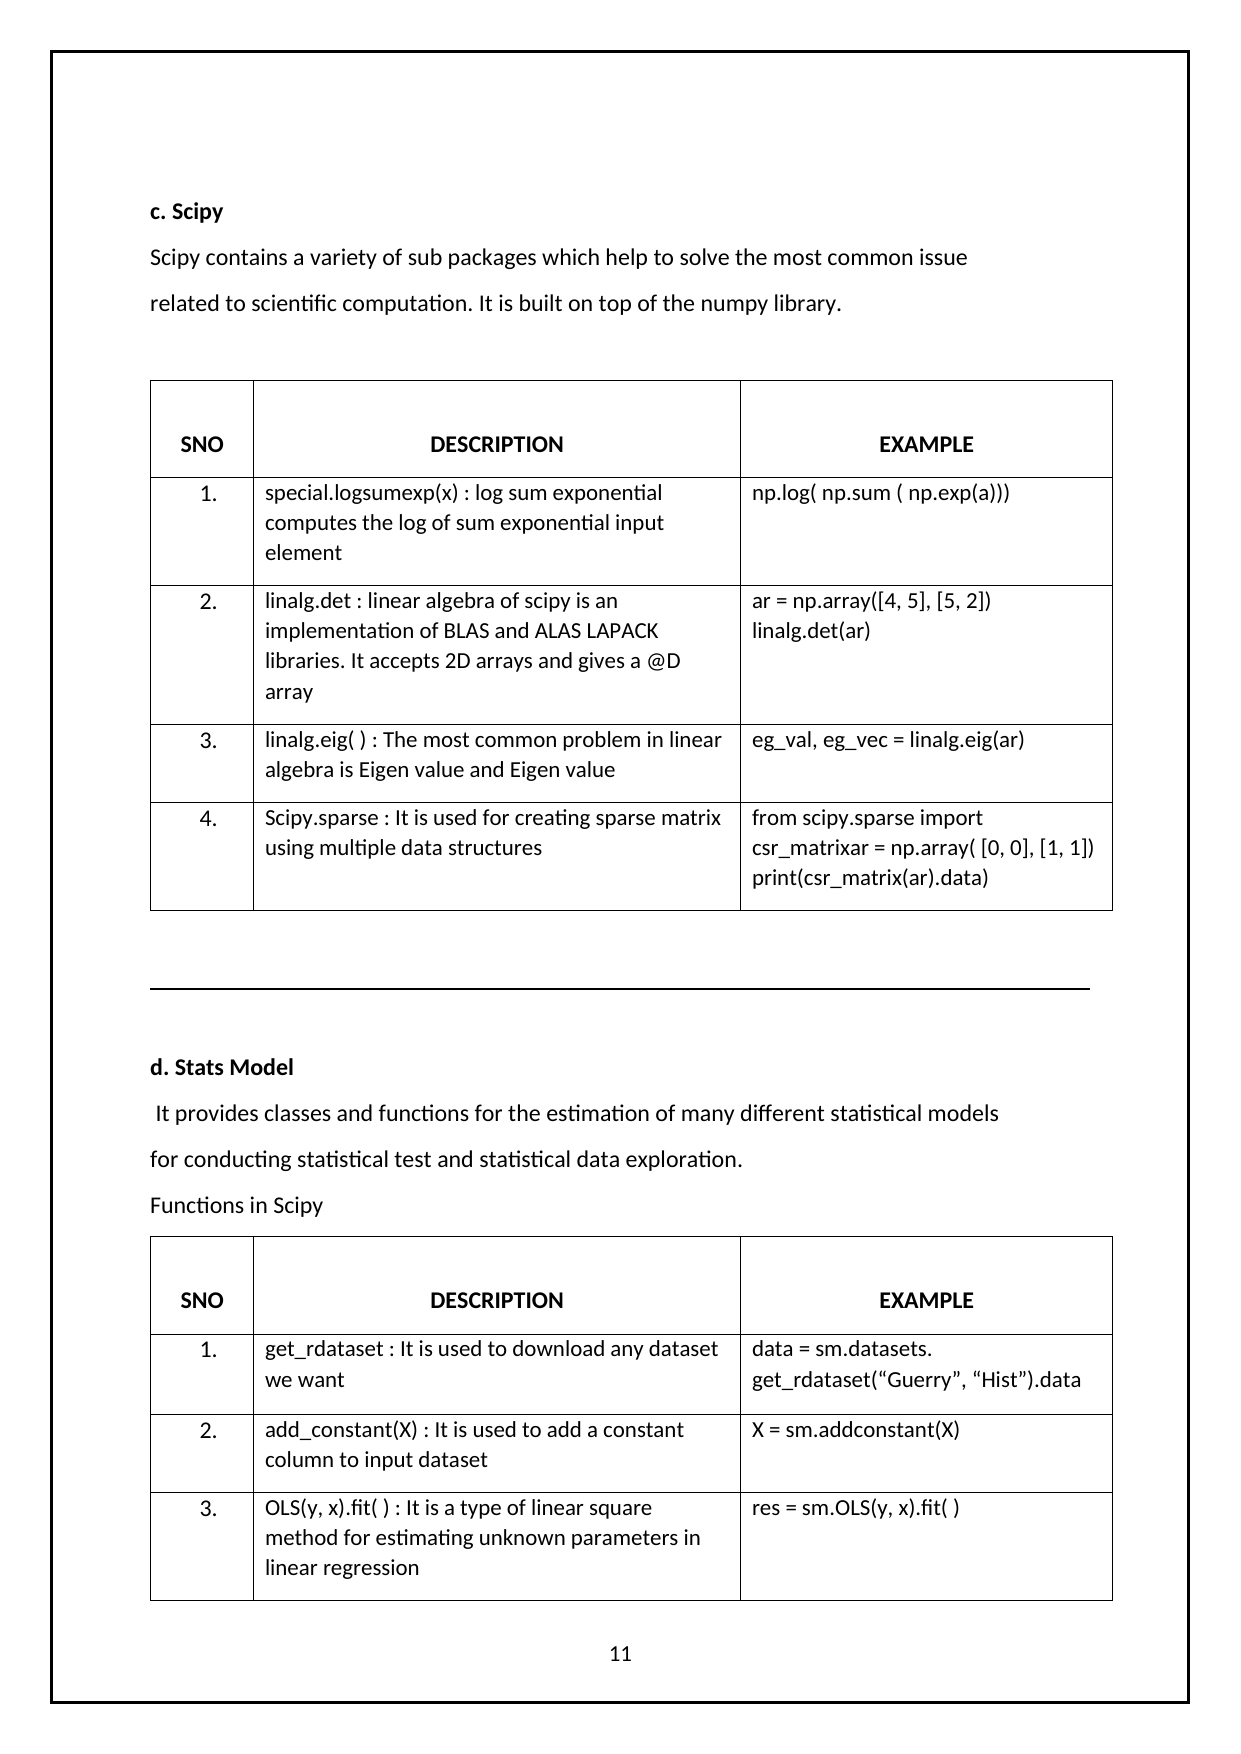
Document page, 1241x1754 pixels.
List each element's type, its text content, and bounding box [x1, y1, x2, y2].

table_cell [151, 1335, 253, 1414]
table_cell OLS(y, x).fit( ) : It is a type of linear square method for estimating unknown parameters in linear regression [254, 1493, 740, 1600]
table_cell linalg.det : linear algebra of scipy is an implementation of BLAS and ALAS LAPACK libraries. It accepts 2D arrays and gives a @D array [254, 586, 740, 724]
table_cell ar = np.array([4, 5], [5, 2]) linalg.det(ar) [741, 586, 1112, 724]
table_cell res = sm.OLS(y, x).fit( ) [741, 1493, 1112, 1600]
table_cell X = sm.addconstant(X) [741, 1415, 1112, 1492]
text Functions in Scipy [150, 1190, 1090, 1219]
table_header EXAMPLE [741, 381, 1112, 477]
table_cell add_constant(X) : It is used to add a constant column to input dataset [254, 1415, 740, 1492]
table_cell [151, 803, 253, 910]
text It provides classes and functions for the estimation of many different statistical models [150, 1098, 1090, 1128]
text d. Stats Model [150, 1052, 1090, 1082]
table_header SNO [151, 1237, 253, 1333]
table_cell [151, 478, 253, 585]
table_header SNO [151, 381, 253, 477]
table_cell [151, 725, 253, 802]
text c. Scipy [150, 196, 1090, 225]
table_cell data = sm.datasets. get_rdataset(“Guerry”, “Hist”).data [741, 1335, 1112, 1414]
text for conducting statistical test and statistical data exploration. [150, 1144, 1090, 1173]
table_header DESCRIPTION [254, 1237, 740, 1333]
table_cell special.logsumexp(x) : log sum exponential computes the log of sum exponential input element [254, 478, 740, 585]
table_cell get_rdataset : It is used to download any dataset we want [254, 1335, 740, 1414]
text related to scientific computation. It is built on top of the numpy library. [150, 288, 1090, 317]
table_cell eg_val, eg_vec = linalg.eig(ar) [741, 725, 1112, 802]
table_cell Scipy.sparse : It is used for creating sparse matrix using multiple data structures [254, 803, 740, 910]
table_cell from scipy.sparse import csr_matrixar = np.array( [0, 0], [1, 1]) print(csr_matrix(ar).data) [741, 803, 1112, 910]
table_cell linalg.eig( ) : The most common problem in linear algebra is Eigen value and Eigen value [254, 725, 740, 802]
table_header EXAMPLE [741, 1237, 1112, 1333]
table_cell [151, 1493, 253, 1600]
table_header DESCRIPTION [254, 381, 740, 477]
table_cell [151, 586, 253, 724]
text Scipy contains a variety of sub packages which help to solve the most common issue [150, 242, 1090, 271]
table_cell [151, 1415, 253, 1492]
table_cell np.log( np.sum ( np.exp(a))) [741, 478, 1112, 585]
